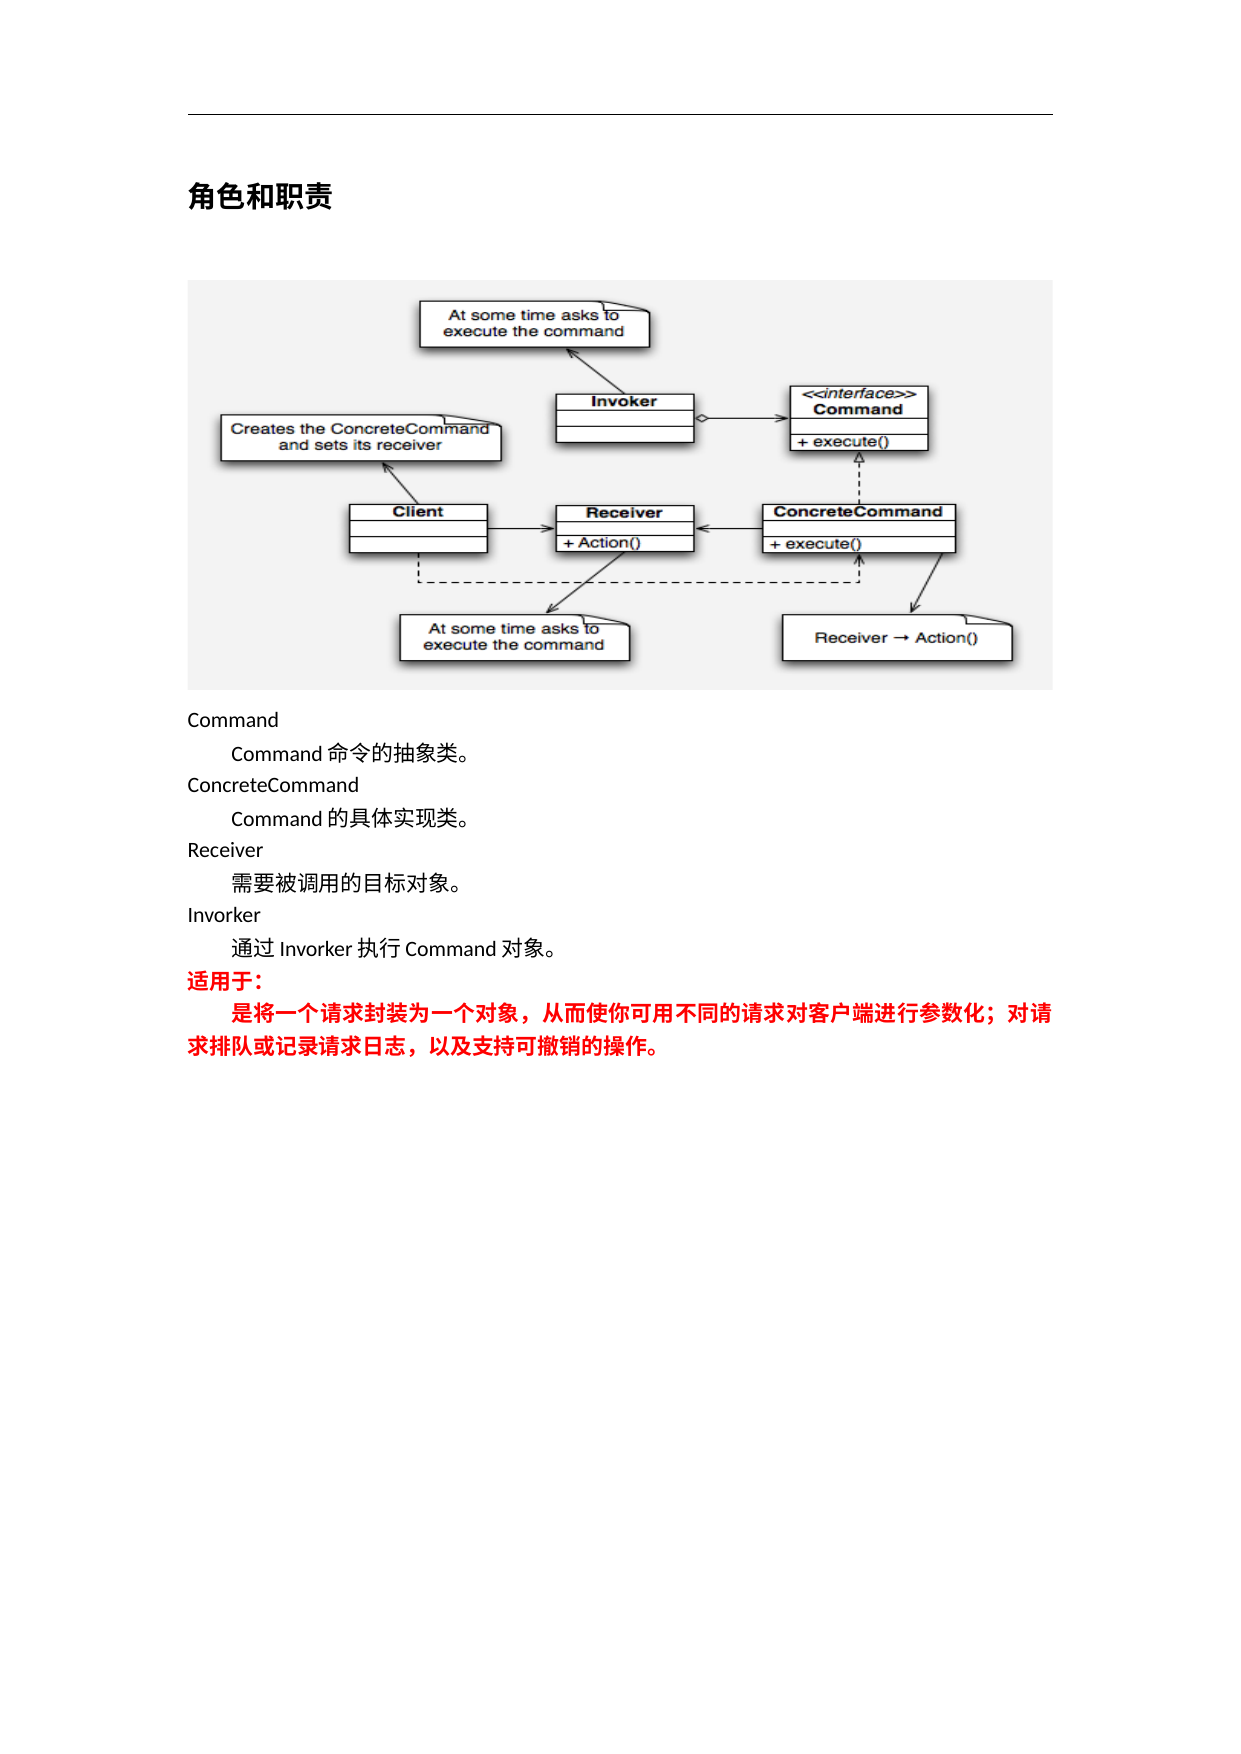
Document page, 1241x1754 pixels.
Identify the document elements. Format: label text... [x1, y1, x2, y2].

text Command命令的抽象类。 [187, 736, 1053, 768]
text 是将一个请求封装为一个对象，从而使你可用不同的请求对客户端进行参数化；对请求排队或记录请求日志，以及支持可撤销的操作。 [187, 996, 1053, 1061]
text Invorker [187, 898, 1053, 931]
text 适用于： [187, 963, 1053, 996]
subtitle 角色和职责 [187, 162, 1053, 227]
text Command [187, 703, 1053, 736]
text 需要被调用的目标对象。 [187, 866, 1053, 898]
text ConcreteCommand [187, 768, 1053, 801]
text 通过Invorker执行Command对象。 [187, 931, 1053, 963]
text Command的具体实现类。 [187, 801, 1053, 833]
picture [187, 280, 1053, 690]
text Receiver [187, 833, 1053, 866]
